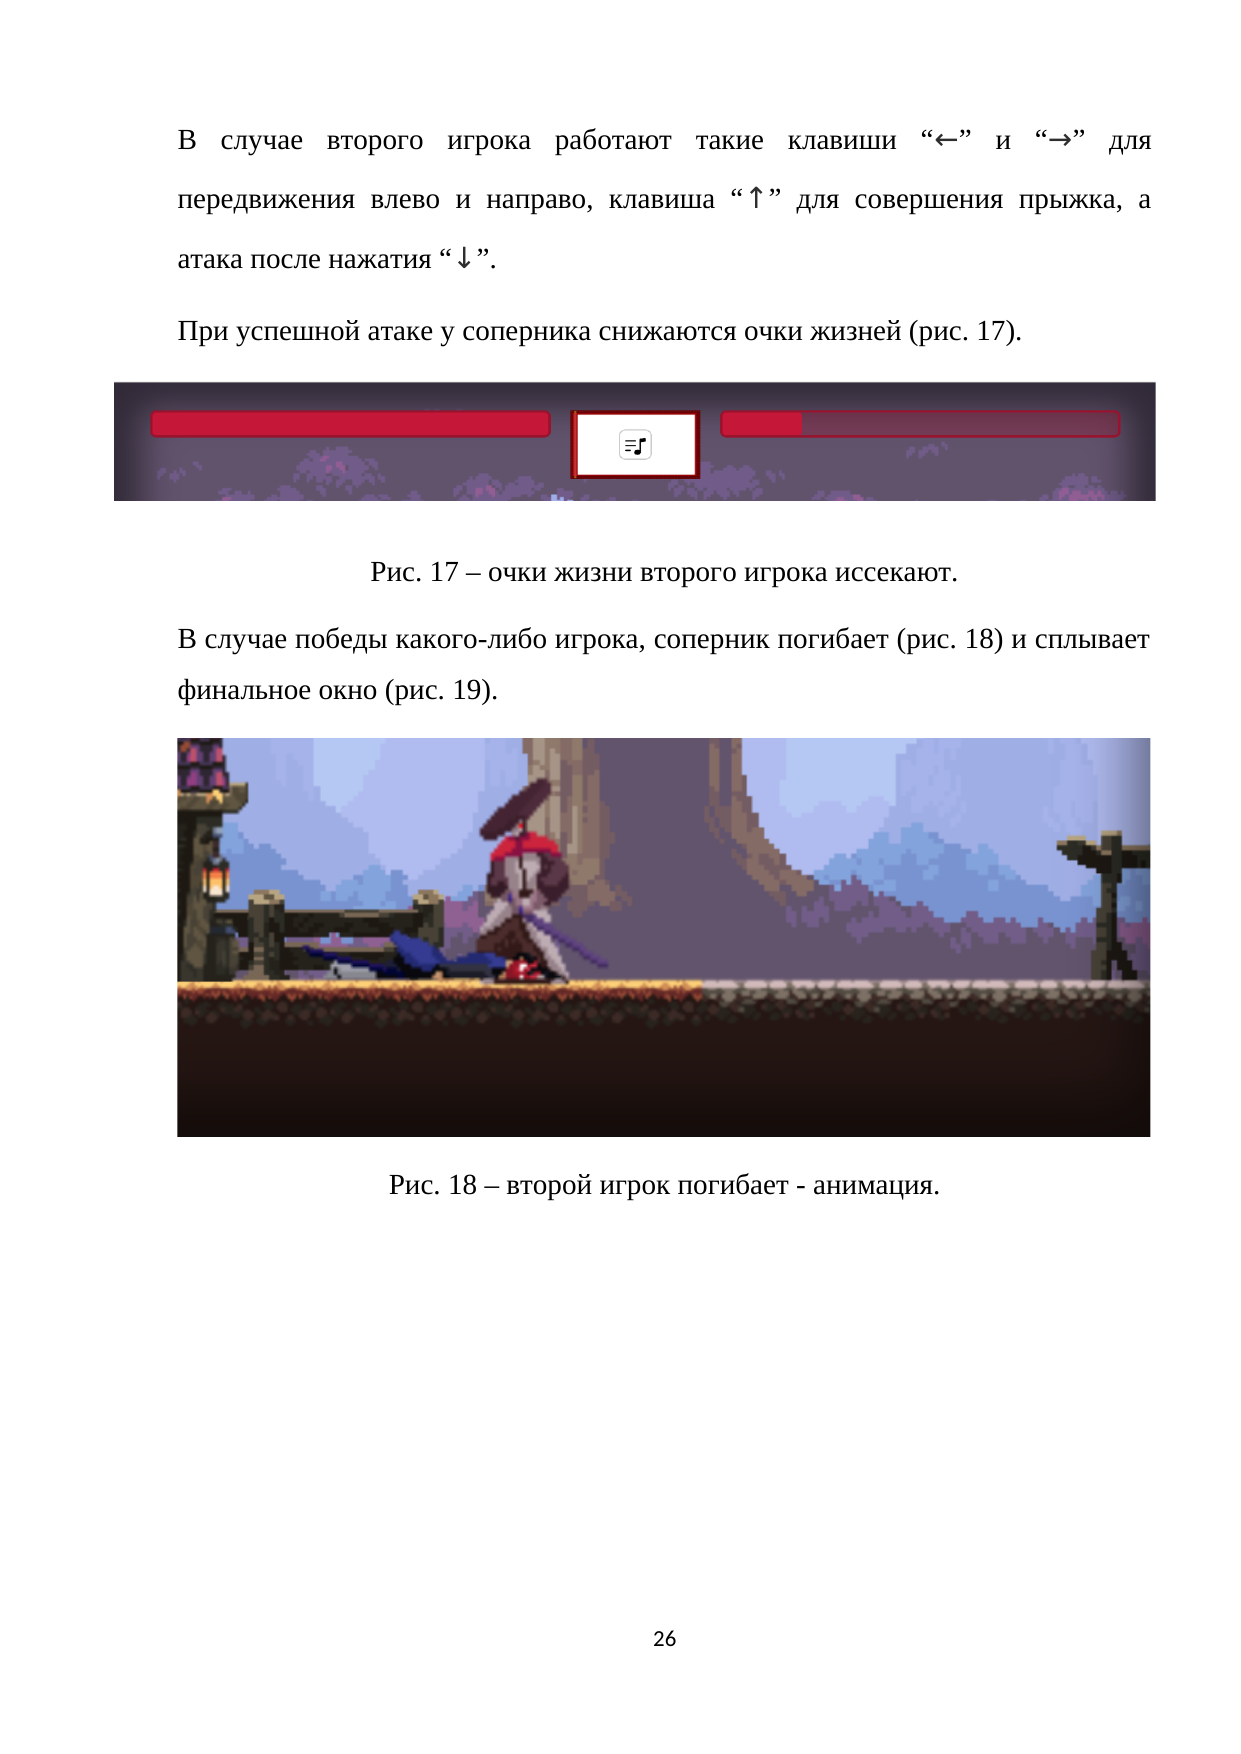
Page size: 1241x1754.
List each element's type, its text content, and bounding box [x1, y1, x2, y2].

text В случае победы какого-либо игрока, соперник погибает (рис. 18) и сплывает финальное окно (рис. 19). [177, 621, 1152, 705]
picture [114, 379, 1156, 501]
text Рис. 17 – очки жизни второго игрока иссекают. [177, 554, 1152, 588]
text Рис. 18 – второй игрок погибает - анимация. [177, 1167, 1152, 1201]
text В случае второго игрока работают такие клавиши “←” и “→” для передвижения влево и направо, клавиша “↑” для совершения прыжка, а атака после нажатия “↓”. [177, 118, 1152, 277]
text При успешной атаке у соперника снижаются очки жизней (рис. 17). [177, 313, 1152, 347]
picture [177, 738, 1151, 1137]
